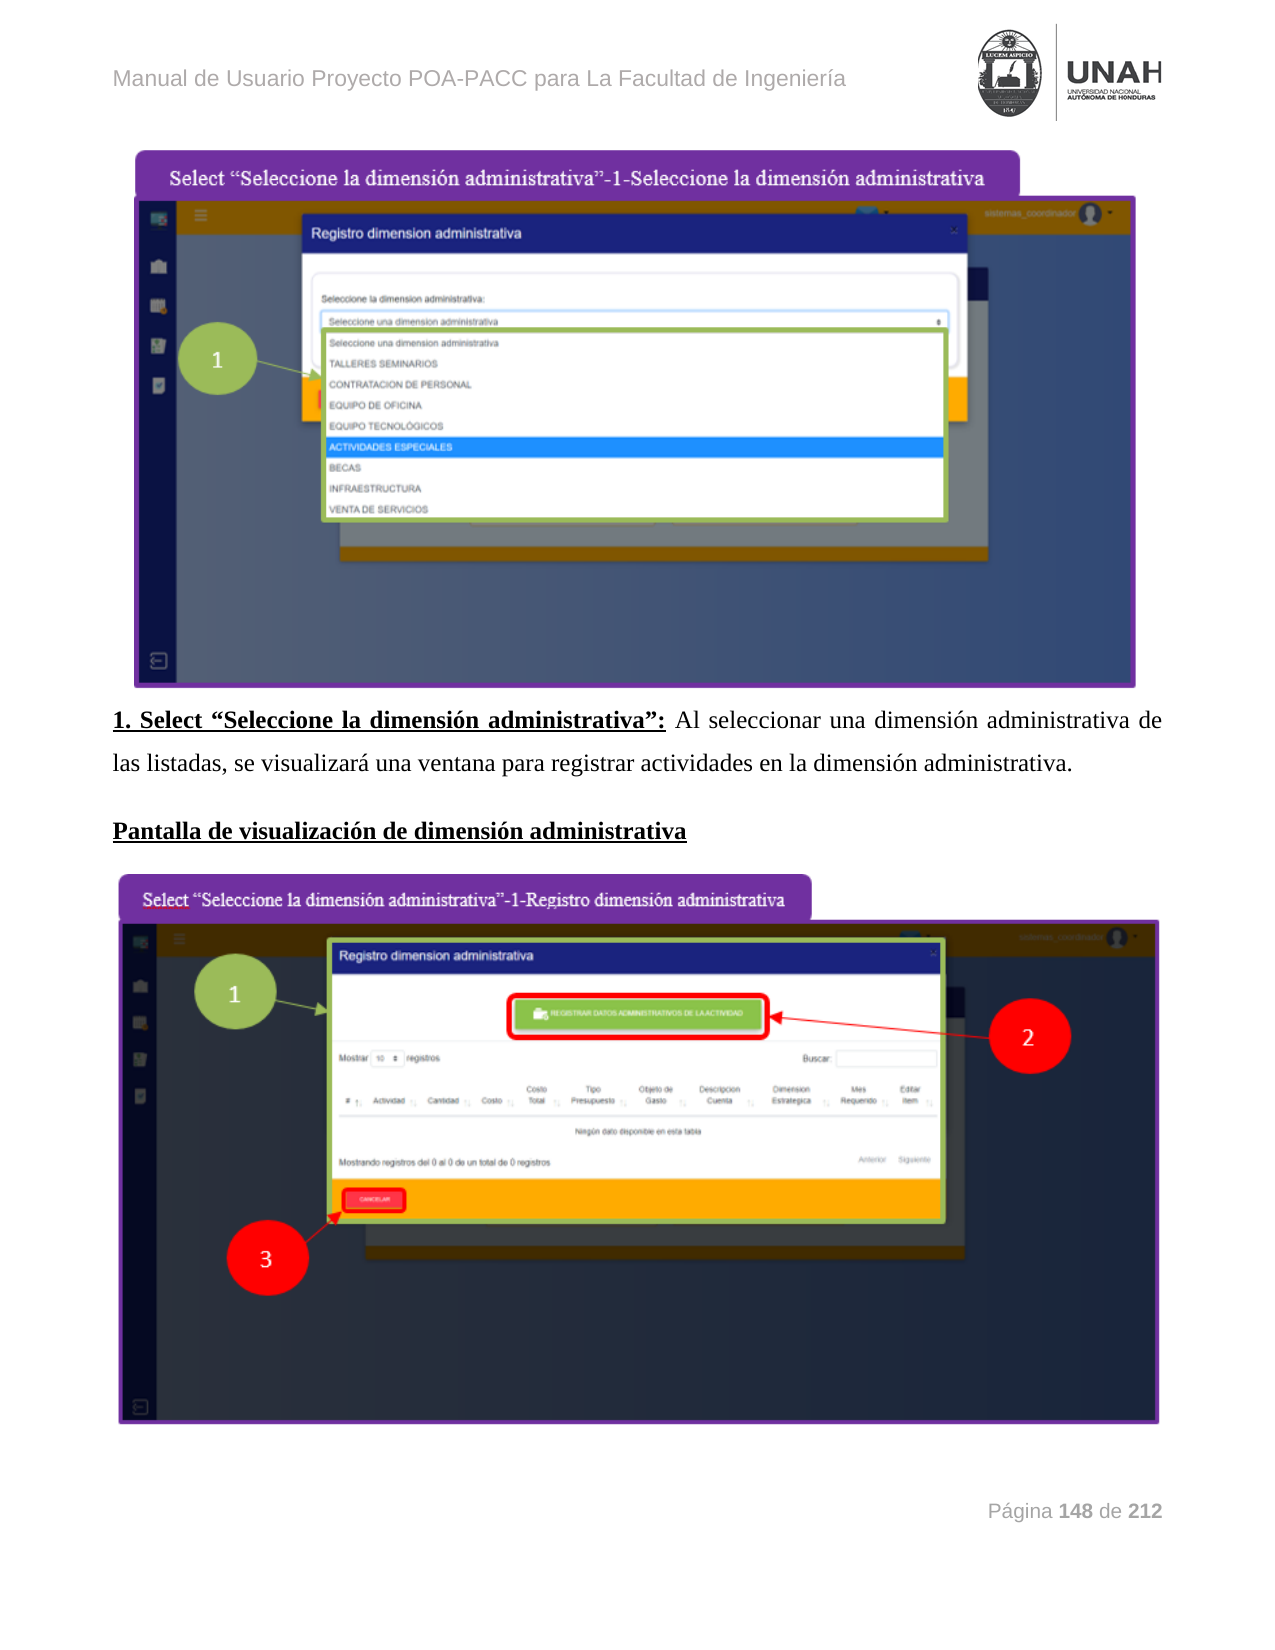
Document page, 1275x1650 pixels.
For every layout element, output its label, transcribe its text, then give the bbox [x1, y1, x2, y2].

picture [976, 20, 1161, 120]
text 1. Select “Seleccione la dimensión administrativa”: Al seleccionar una dimensión administrativa de las listadas, se visualizará una ventana para registrar actividades en la dimensión administrativa. [112, 705, 1162, 777]
picture [134, 150, 1141, 692]
picture [112, 874, 1162, 1427]
subtitle Pantalla de visualización de dimensión administrativa [112, 816, 1162, 845]
